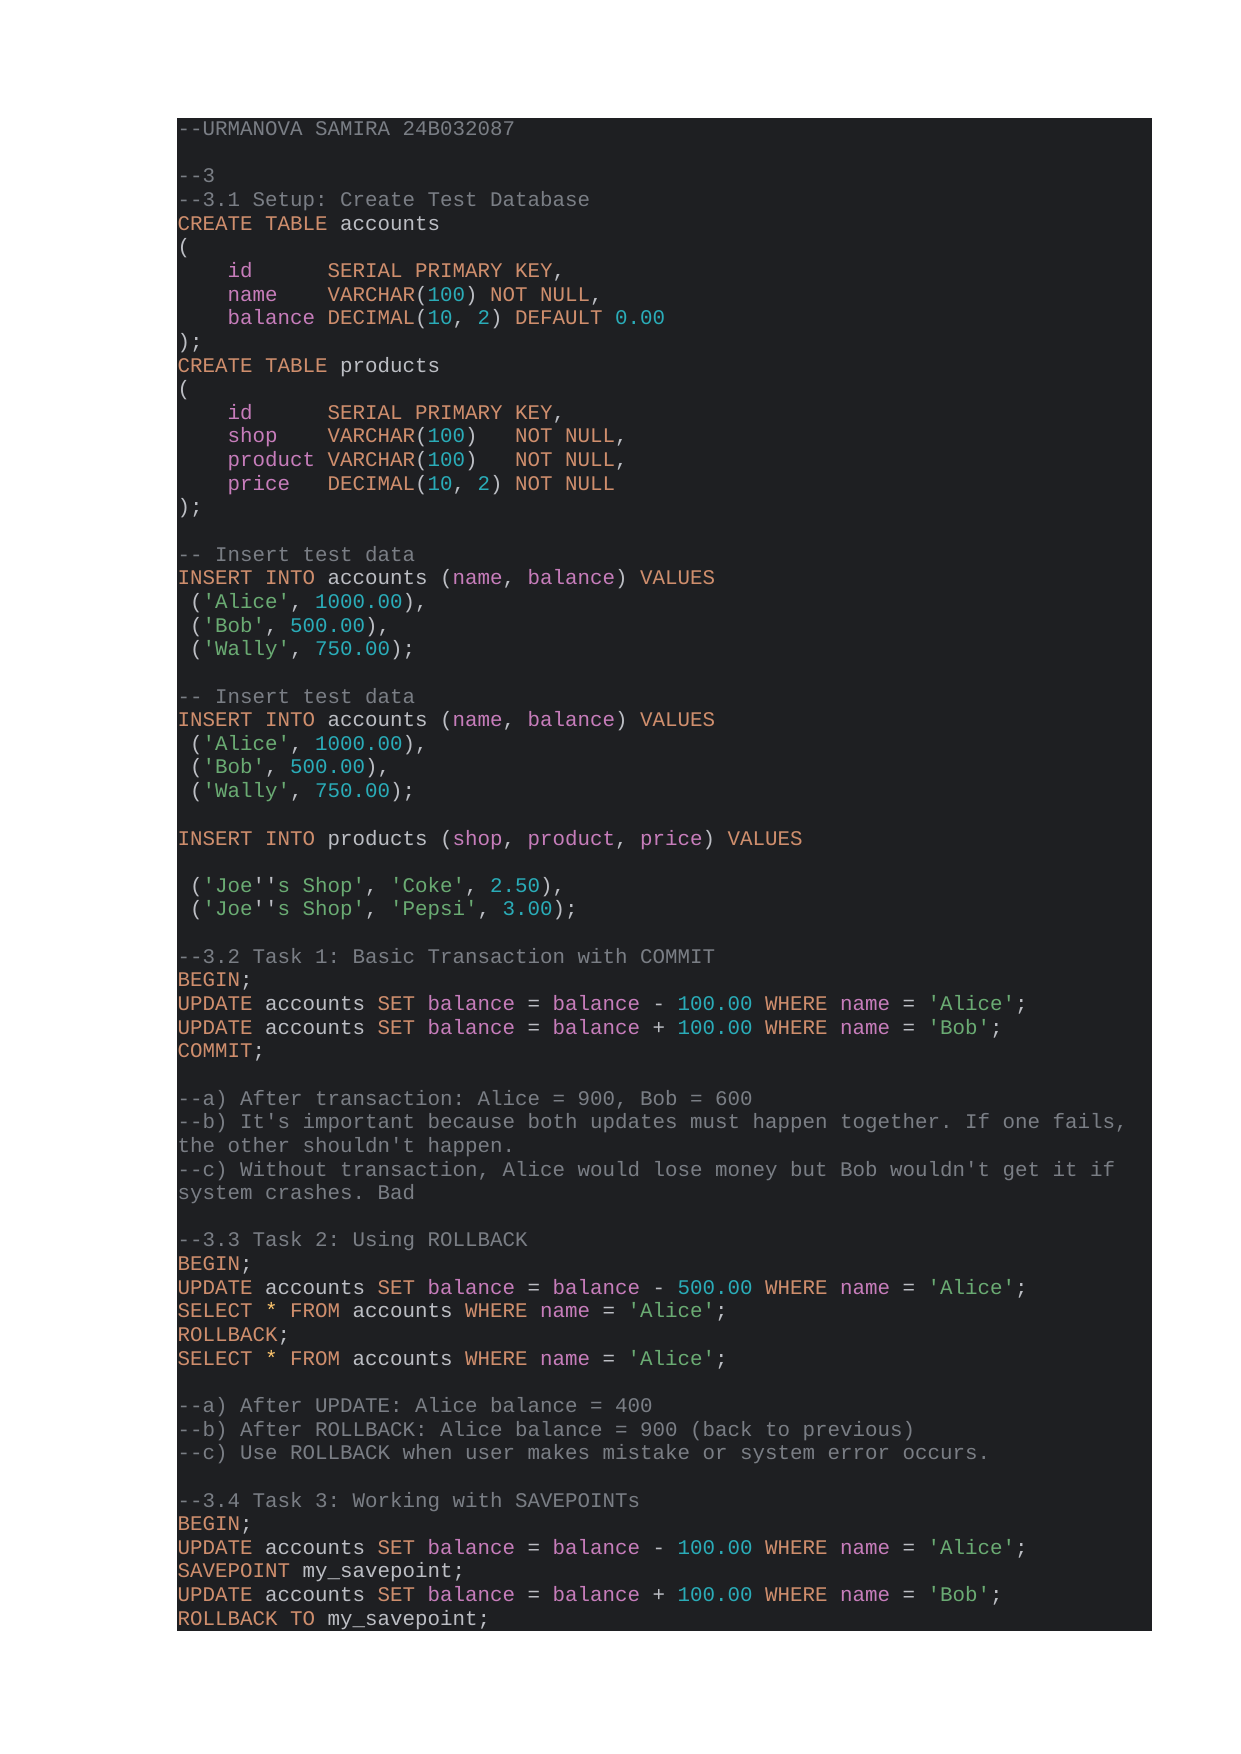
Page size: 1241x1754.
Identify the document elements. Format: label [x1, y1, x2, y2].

text [177, 118, 1152, 1631]
